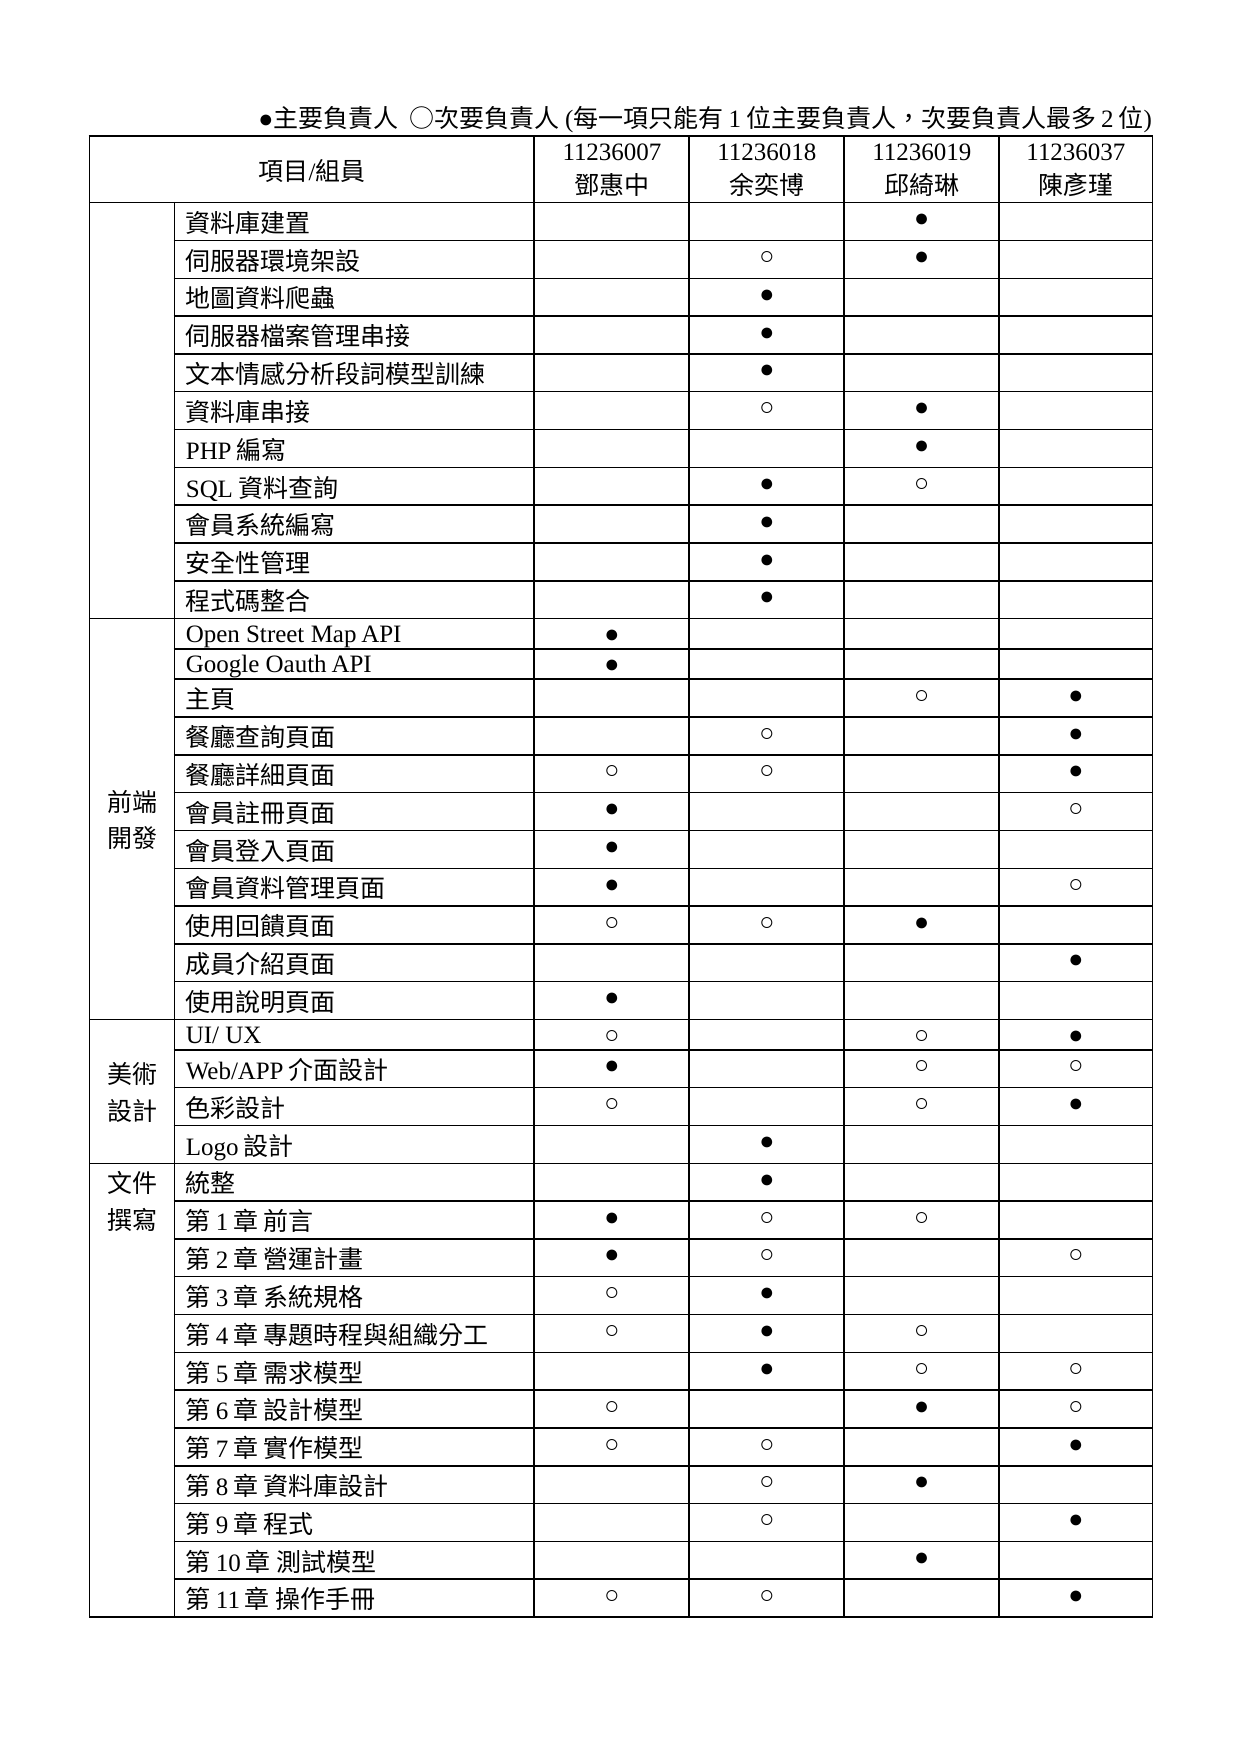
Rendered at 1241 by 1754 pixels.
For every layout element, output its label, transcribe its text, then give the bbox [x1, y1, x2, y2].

table_cell ○ [535, 1429, 688, 1465]
table_cell ● [1000, 680, 1152, 716]
table_cell [535, 1126, 688, 1162]
table_cell [1000, 1126, 1152, 1162]
table_cell ● [1000, 1088, 1152, 1124]
table_cell 美術設計 [90, 1020, 174, 1162]
table_header 11236018 余奕博 [690, 137, 843, 202]
table_cell ● [690, 1126, 843, 1162]
table_cell ○ [690, 1240, 843, 1276]
table_cell [845, 869, 998, 905]
table_cell ○ [690, 1202, 843, 1238]
table_cell [535, 355, 688, 391]
table_cell ● [535, 869, 688, 905]
table_cell [845, 279, 998, 315]
table_cell ● [845, 203, 998, 239]
table_cell [1000, 468, 1152, 504]
table_cell ○ [1000, 793, 1152, 829]
table_cell [1000, 1542, 1152, 1578]
table_header 11236007 鄧惠中 [535, 137, 688, 202]
table_cell 統整 [175, 1164, 533, 1200]
table_cell [1000, 355, 1152, 391]
table_cell SQL資料查詢 [175, 468, 533, 504]
table_cell [535, 544, 688, 580]
table_cell ● [535, 1240, 688, 1276]
table_cell [845, 355, 998, 391]
table_cell ● [845, 392, 998, 429]
table_cell [845, 1277, 998, 1314]
table_cell [535, 430, 688, 466]
table_cell ○ [845, 468, 998, 504]
table_cell [1000, 1164, 1152, 1200]
table_cell ● [690, 1277, 843, 1314]
table_cell [535, 1504, 688, 1541]
table_cell [845, 982, 998, 1019]
table_cell [845, 793, 998, 829]
table_cell ● [690, 506, 843, 542]
table_cell 使用說明頁面 [175, 982, 533, 1019]
table_cell ● [1000, 1429, 1152, 1465]
table_cell Open Street Map API [175, 619, 533, 648]
table_header 11236019 邱綺琳 [845, 137, 998, 202]
table_cell ● [1000, 1020, 1152, 1049]
table_cell [845, 1240, 998, 1276]
table_cell ○ [535, 1277, 688, 1314]
table_cell [690, 1020, 843, 1049]
table_cell ○ [690, 756, 843, 792]
table_cell ○ [845, 1353, 998, 1389]
table_cell ● [845, 1542, 998, 1578]
table_cell Google Oauth API [175, 650, 533, 678]
table_cell ○ [690, 907, 843, 943]
table_cell [845, 1164, 998, 1200]
table_cell ○ [845, 1202, 998, 1238]
table_cell ● [1000, 718, 1152, 754]
table_cell [1000, 1315, 1152, 1351]
table_cell 第1章 前言 [175, 1202, 533, 1238]
table_cell [690, 430, 843, 466]
table_cell 色彩設計 [175, 1088, 533, 1124]
table_cell ● [690, 279, 843, 315]
table_cell ● [535, 1051, 688, 1087]
table_cell ○ [690, 718, 843, 754]
table_cell 第6章 設計模型 [175, 1391, 533, 1427]
table_cell ● [535, 1202, 688, 1238]
table_cell ● [535, 982, 688, 1019]
table_cell ○ [535, 907, 688, 943]
table_cell [845, 756, 998, 792]
table_cell [845, 1126, 998, 1162]
table_cell PHP編寫 [175, 430, 533, 466]
table_cell [535, 506, 688, 542]
table_cell Logo設計 [175, 1126, 533, 1162]
table_cell [845, 1580, 998, 1616]
table_cell [535, 718, 688, 754]
table_cell ● [845, 241, 998, 277]
table_cell ○ [690, 1429, 843, 1465]
table_cell ● [690, 355, 843, 391]
table_cell ○ [535, 756, 688, 792]
table_cell ○ [690, 1467, 843, 1503]
table_cell 會員登入頁面 [175, 831, 533, 867]
table_cell ○ [535, 1020, 688, 1049]
table_cell [1000, 582, 1152, 618]
table_cell ○ [690, 241, 843, 277]
table_cell UI/ UX [175, 1020, 533, 1049]
table_cell ● [690, 1315, 843, 1351]
table_cell ● [845, 1467, 998, 1503]
table_cell 第9章 程式 [175, 1504, 533, 1541]
table_cell 第10章 測試模型 [175, 1542, 533, 1578]
table_cell 資料庫建置 [175, 203, 533, 239]
table_cell ○ [1000, 1051, 1152, 1087]
table_cell [1000, 392, 1152, 429]
table_cell ○ [535, 1088, 688, 1124]
table_cell 程式碼整合 [175, 582, 533, 618]
table_cell 文本情感分析段詞模型訓練 [175, 355, 533, 391]
table_cell ○ [1000, 1353, 1152, 1389]
table_cell [690, 650, 843, 678]
table_cell [1000, 317, 1152, 353]
table_cell 第2章 營運計畫 [175, 1240, 533, 1276]
table_cell 會員資料管理頁面 [175, 869, 533, 905]
table_cell ○ [690, 1580, 843, 1616]
table_cell 伺服器檔案管理串接 [175, 317, 533, 353]
table_cell [535, 680, 688, 716]
table_cell ● [690, 582, 843, 618]
table_cell 第3章 系統規格 [175, 1277, 533, 1314]
table_cell 主頁 [175, 680, 533, 716]
table_cell [535, 945, 688, 981]
table_cell [845, 317, 998, 353]
table_cell ● [690, 317, 843, 353]
table_cell [690, 680, 843, 716]
table_cell [1000, 982, 1152, 1019]
table_cell [1000, 1277, 1152, 1314]
table_cell [535, 317, 688, 353]
table_cell [690, 1391, 843, 1427]
table_cell [1000, 430, 1152, 466]
table_cell [1000, 650, 1152, 678]
table_cell [845, 945, 998, 981]
table_cell ○ [535, 1315, 688, 1351]
table_cell 第5章 需求模型 [175, 1353, 533, 1389]
text ●主要負責人 ○次要負責人 (每一項只能有1位主要負責人，次要負責人最多2位) [89, 99, 1152, 135]
table_cell [535, 468, 688, 504]
table_cell ● [690, 468, 843, 504]
table_cell [535, 203, 688, 239]
table_cell [535, 279, 688, 315]
table_cell [1000, 506, 1152, 542]
table_cell [1000, 619, 1152, 648]
table_cell [1000, 831, 1152, 867]
table_cell ● [845, 430, 998, 466]
table_header 11236037 陳彥瑾 [1000, 137, 1152, 202]
table_cell ● [845, 1391, 998, 1427]
table_cell 餐廳詳細頁面 [175, 756, 533, 792]
table_cell [535, 392, 688, 429]
table_cell [1000, 279, 1152, 315]
table_cell ● [535, 650, 688, 678]
table_cell [1000, 544, 1152, 580]
table_cell 第4章 專題時程與組織分工 [175, 1315, 533, 1351]
table_cell ○ [690, 1504, 843, 1541]
table_cell [535, 241, 688, 277]
table_cell 文件撰寫 [90, 1164, 174, 1616]
table_cell 會員系統編寫 [175, 506, 533, 542]
table_cell ● [690, 1164, 843, 1200]
table_cell [90, 203, 174, 618]
table_cell 成員介紹頁面 [175, 945, 533, 981]
table_cell [845, 1504, 998, 1541]
table_cell 地圖資料爬蟲 [175, 279, 533, 315]
table_cell ○ [845, 1051, 998, 1087]
table_cell ● [690, 1353, 843, 1389]
table_cell 資料庫串接 [175, 392, 533, 429]
table_cell [845, 619, 998, 648]
table_cell [690, 1088, 843, 1124]
table_cell [690, 869, 843, 905]
table_cell ● [535, 793, 688, 829]
table_cell ○ [1000, 869, 1152, 905]
table_cell [690, 203, 843, 239]
table_cell ● [535, 831, 688, 867]
table_cell ● [1000, 945, 1152, 981]
table_cell ● [690, 544, 843, 580]
table_cell 會員註冊頁面 [175, 793, 533, 829]
table_cell [1000, 1467, 1152, 1503]
table_cell 使用回饋頁面 [175, 907, 533, 943]
table_cell ● [1000, 1580, 1152, 1616]
table_cell [845, 831, 998, 867]
table_cell ○ [690, 392, 843, 429]
table_cell [535, 1467, 688, 1503]
table_cell 伺服器環境架設 [175, 241, 533, 277]
table_cell [690, 1051, 843, 1087]
table_cell ○ [845, 680, 998, 716]
table_cell [845, 506, 998, 542]
table_cell ○ [535, 1580, 688, 1616]
table_header 項目/組員 [90, 137, 533, 202]
table_cell [535, 1353, 688, 1389]
table_cell 第11章 操作手冊 [175, 1580, 533, 1616]
table_cell ○ [845, 1088, 998, 1124]
table_cell 前端開發 [90, 619, 174, 1019]
table_cell ○ [1000, 1240, 1152, 1276]
table_cell [690, 1542, 843, 1578]
table_cell [845, 582, 998, 618]
table_cell [1000, 203, 1152, 239]
table_cell ● [1000, 756, 1152, 792]
table_cell Web/APP介面設計 [175, 1051, 533, 1087]
table_cell ○ [535, 1391, 688, 1427]
table_cell [845, 544, 998, 580]
table_cell [1000, 241, 1152, 277]
table_cell [535, 582, 688, 618]
table_cell ● [845, 907, 998, 943]
table_cell [845, 1429, 998, 1465]
table_cell ● [1000, 1504, 1152, 1541]
table_cell 第8章 資料庫設計 [175, 1467, 533, 1503]
table_cell [690, 945, 843, 981]
table_cell ● [535, 619, 688, 648]
table_cell [1000, 907, 1152, 943]
table_cell [1000, 1202, 1152, 1238]
table_cell [845, 718, 998, 754]
table_cell [690, 619, 843, 648]
table_cell [690, 982, 843, 1019]
table_cell [690, 831, 843, 867]
table_cell [690, 793, 843, 829]
table_cell [535, 1542, 688, 1578]
table_cell 安全性管理 [175, 544, 533, 580]
table_cell ○ [845, 1020, 998, 1049]
table_cell 第7章 實作模型 [175, 1429, 533, 1465]
table_cell [845, 650, 998, 678]
table_cell 餐廳查詢頁面 [175, 718, 533, 754]
table_cell ○ [1000, 1391, 1152, 1427]
table_cell ○ [845, 1315, 998, 1351]
table_cell [535, 1164, 688, 1200]
